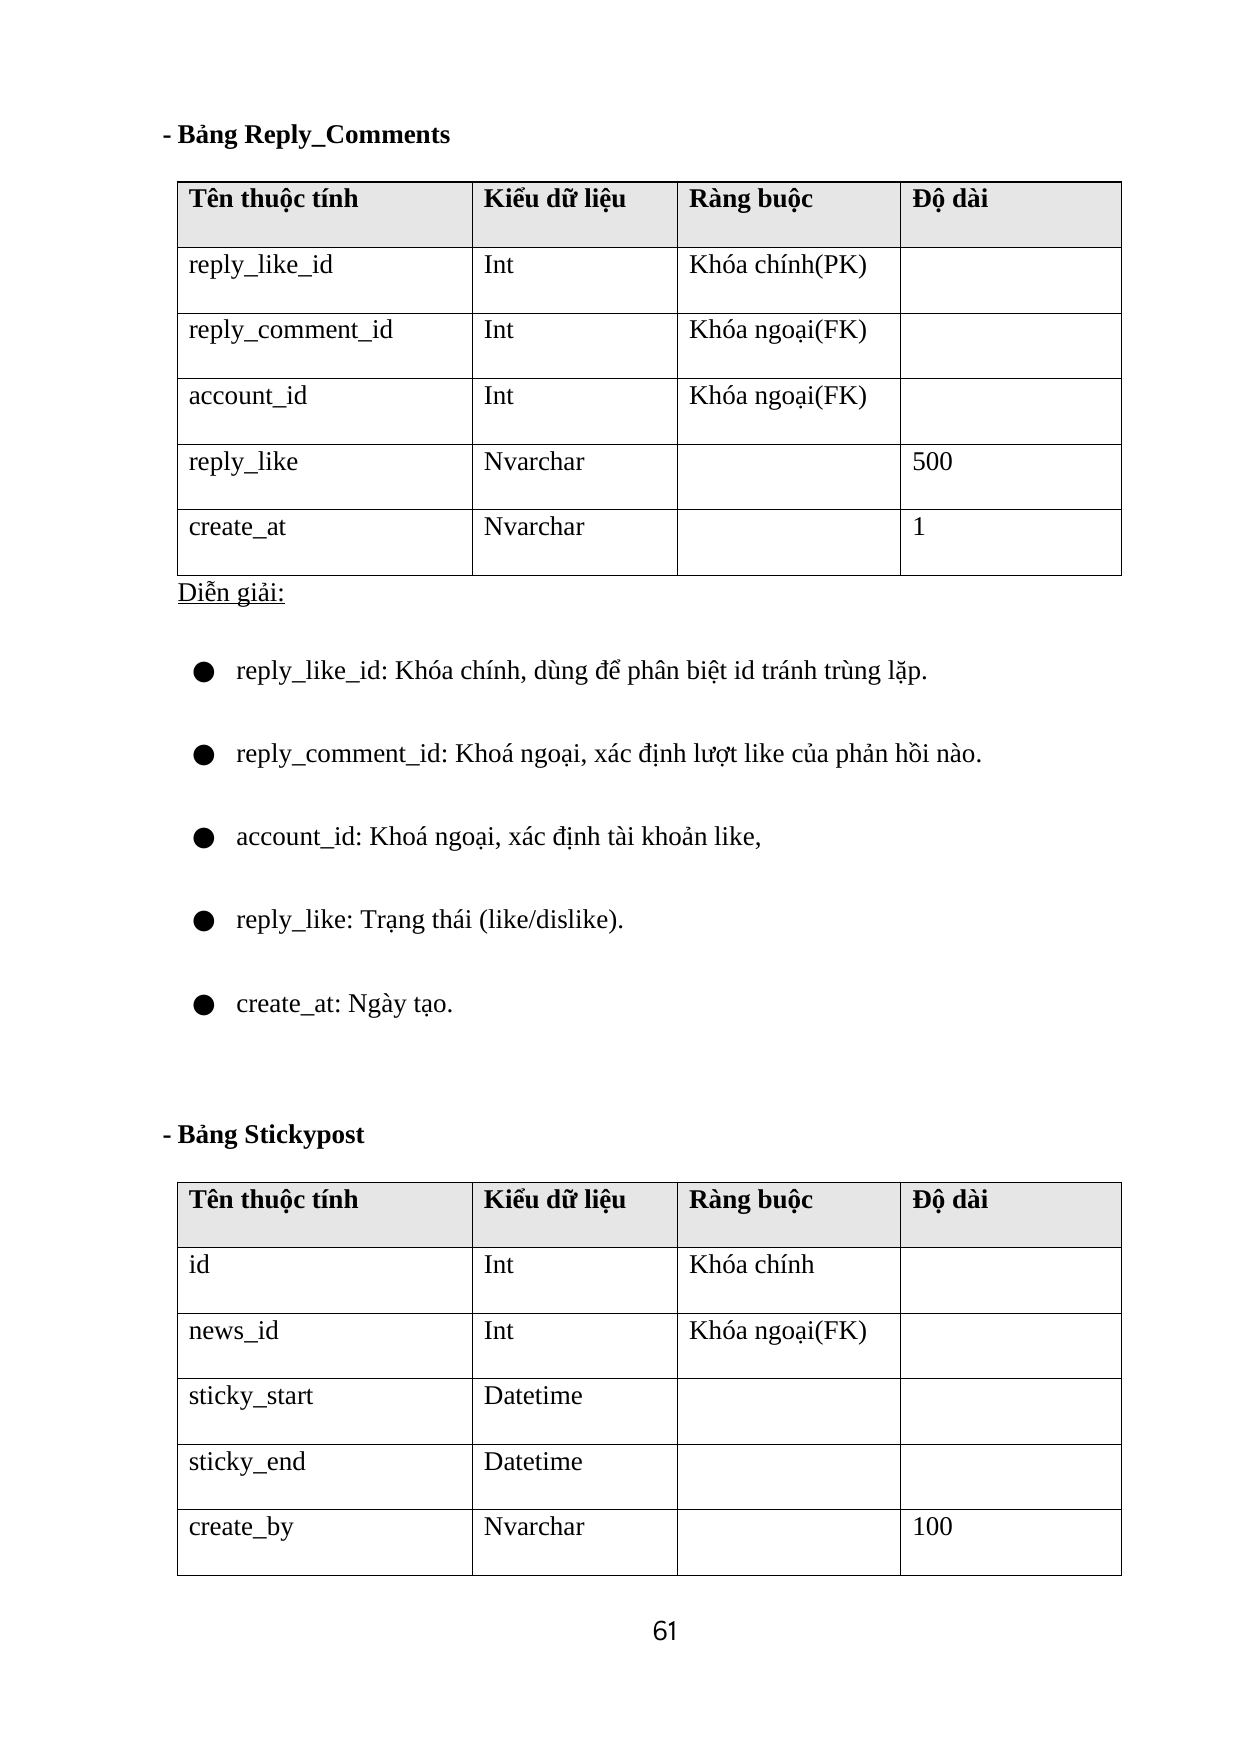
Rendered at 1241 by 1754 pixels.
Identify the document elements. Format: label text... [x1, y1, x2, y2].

table_cell Int [473, 1248, 677, 1313]
table_cell [901, 379, 1121, 443]
table_cell [901, 314, 1121, 378]
table_cell [678, 1379, 900, 1444]
table_cell create_at [178, 510, 472, 574]
table_cell [678, 445, 900, 509]
table_header Ràng buộc [678, 1183, 900, 1247]
table_cell account_id [178, 379, 472, 443]
list Bảng Reply_Comments [162, 118, 1152, 149]
list reply_like_id: Khóa chính, dùng để phân biệt id tránh trùng lặp. [192, 639, 1152, 694]
text Diễn giải: [177, 576, 1152, 607]
table_cell reply_like [178, 445, 472, 509]
table_cell [901, 1248, 1121, 1313]
table_header Độ dài [901, 1183, 1121, 1247]
table_header Tên thuộc tính [178, 1183, 472, 1247]
table_cell reply_comment_id [178, 314, 472, 378]
table_cell Nvarchar [473, 510, 677, 574]
table_cell 500 [901, 445, 1121, 509]
table_cell reply_like_id [178, 248, 472, 312]
table_cell [678, 1445, 900, 1509]
table_cell Int [473, 314, 677, 378]
table_header Tên thuộc tính [178, 183, 472, 247]
table_header Kiểu dữ liệu [473, 183, 677, 247]
table_cell [901, 1445, 1121, 1509]
table_cell [901, 248, 1121, 312]
table_cell Khóa ngoại(FK) [678, 314, 900, 378]
table_cell Datetime [473, 1445, 677, 1509]
table_cell sticky_start [178, 1379, 472, 1444]
list reply_like: Trạng thái (like/dislike). [192, 889, 1152, 944]
table_cell create_by [178, 1510, 472, 1575]
table_cell id [178, 1248, 472, 1313]
table_cell Nvarchar [473, 1510, 677, 1575]
table_header Ràng buộc [678, 183, 900, 247]
table_cell Int [473, 1314, 677, 1378]
list account_id: Khoá ngoại, xác định tài khoản like, [192, 805, 1152, 861]
table_cell Khóa chính [678, 1248, 900, 1313]
table_cell Nvarchar [473, 445, 677, 509]
table_cell [901, 1379, 1121, 1444]
table_cell Khóa ngoại(FK) [678, 379, 900, 443]
list create_at: Ngày tạo. [192, 972, 1152, 1027]
table_cell sticky_end [178, 1445, 472, 1509]
table_cell Khóa ngoại(FK) [678, 1314, 900, 1378]
table_cell Datetime [473, 1379, 677, 1444]
list Bảng Stickypost [162, 1118, 1152, 1149]
table_cell 100 [901, 1510, 1121, 1575]
list reply_comment_id: Khoá ngoại, xác định lượt like của phản hồi nào. [192, 722, 1152, 778]
table_cell 1 [901, 510, 1121, 574]
table_cell news_id [178, 1314, 472, 1378]
table_cell [678, 1510, 900, 1575]
table_cell Int [473, 248, 677, 312]
table_cell [678, 510, 900, 574]
table_cell Int [473, 379, 677, 443]
table_header Độ dài [901, 183, 1121, 247]
table_header Kiểu dữ liệu [473, 1183, 677, 1247]
table_cell [901, 1314, 1121, 1378]
table_cell Khóa chính(PK) [678, 248, 900, 312]
